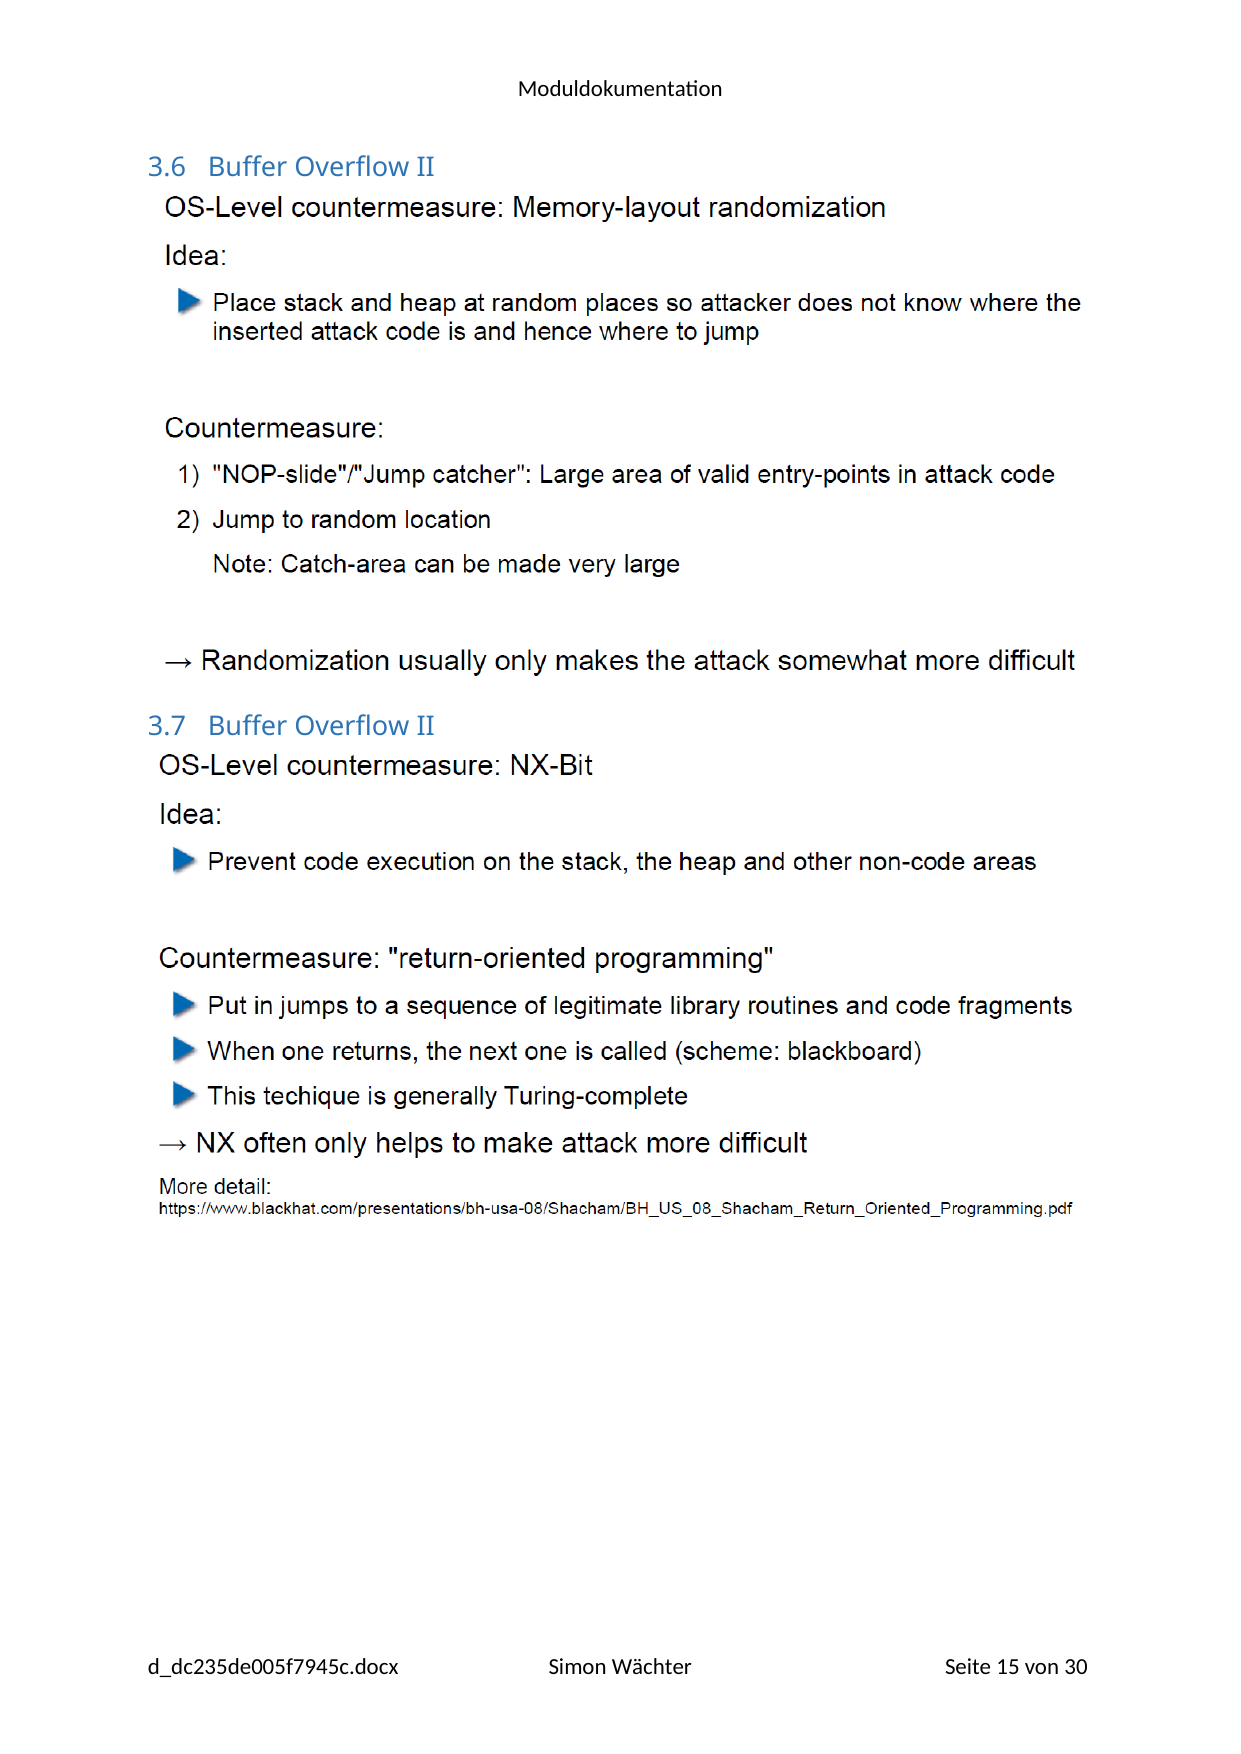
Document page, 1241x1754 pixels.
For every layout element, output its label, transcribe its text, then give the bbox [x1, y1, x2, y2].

picture [147, 187, 1093, 688]
subtitle Buffer Overflow II [148, 148, 1093, 184]
picture [147, 745, 1093, 1236]
subtitle Buffer Overflow II [148, 706, 1093, 743]
